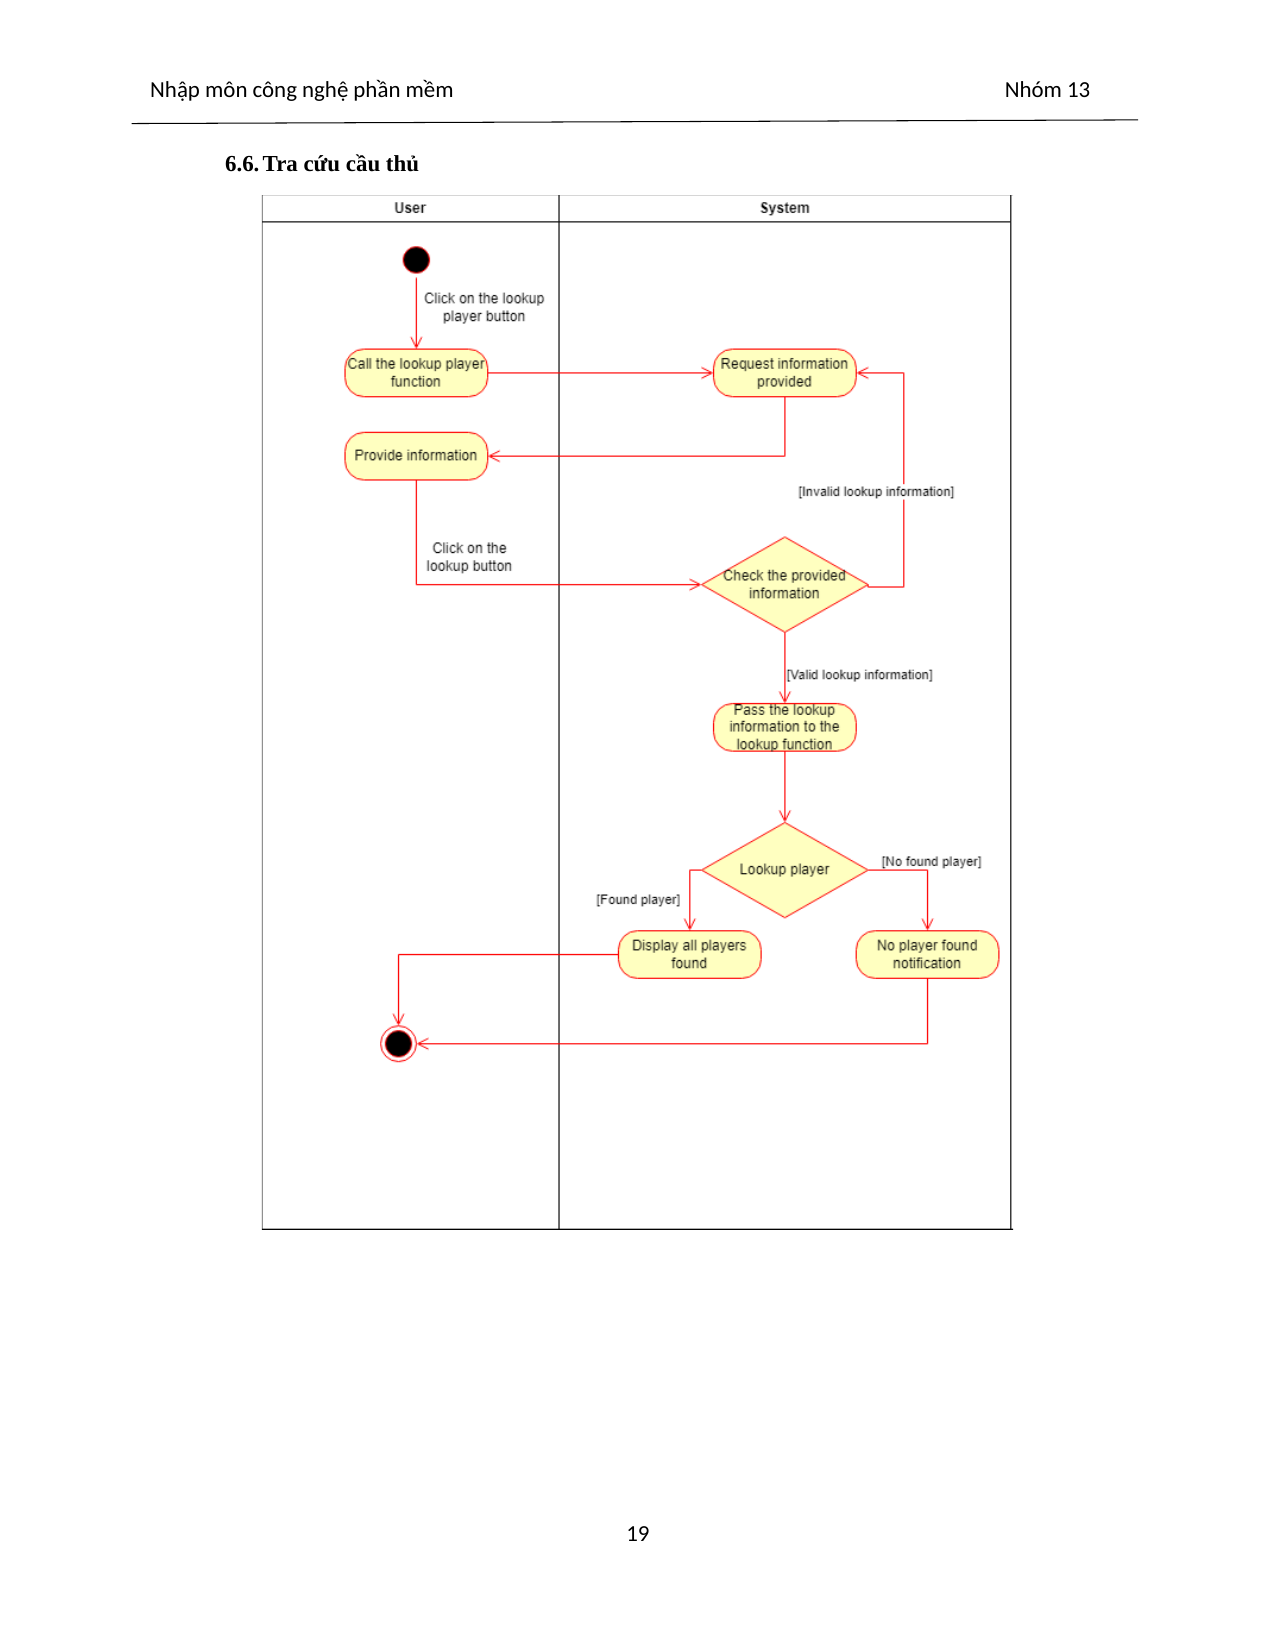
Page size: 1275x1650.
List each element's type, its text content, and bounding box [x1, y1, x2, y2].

list Tra cứu cầu thủ [225, 150, 1125, 176]
picture [261, 195, 1014, 1230]
